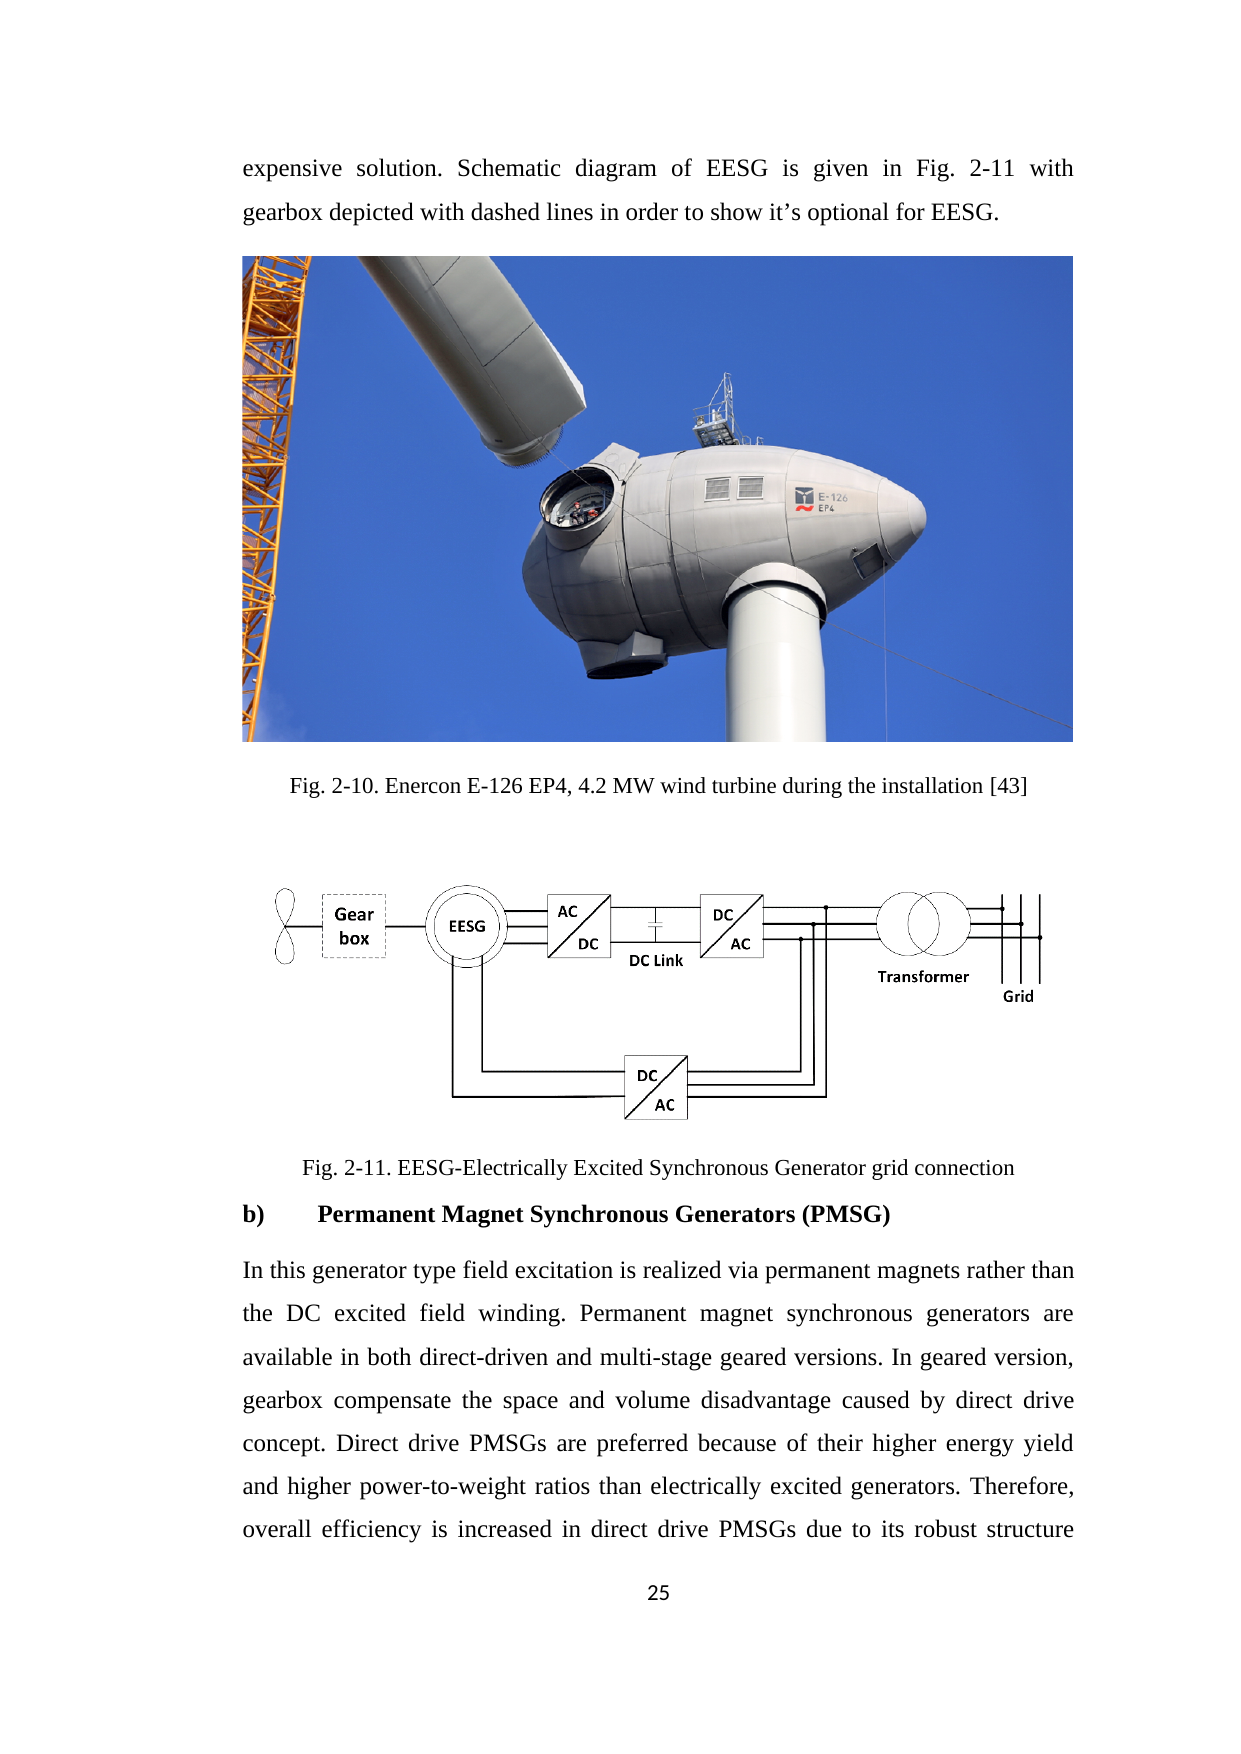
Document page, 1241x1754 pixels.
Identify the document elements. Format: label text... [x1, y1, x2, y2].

text Fig. 2-10. Enercon E-126 EP4, 4.2 MW wind turbine during the installation [43] [242, 772, 1075, 799]
picture [272, 884, 1045, 1124]
subtitle Permanent Magnet Synchronous Generators (PMSG) [242, 1199, 1075, 1228]
picture [242, 256, 1073, 742]
text Fig. 2-11. EESG-Electrically Excited Synchronous Generator grid connection [242, 1154, 1075, 1181]
